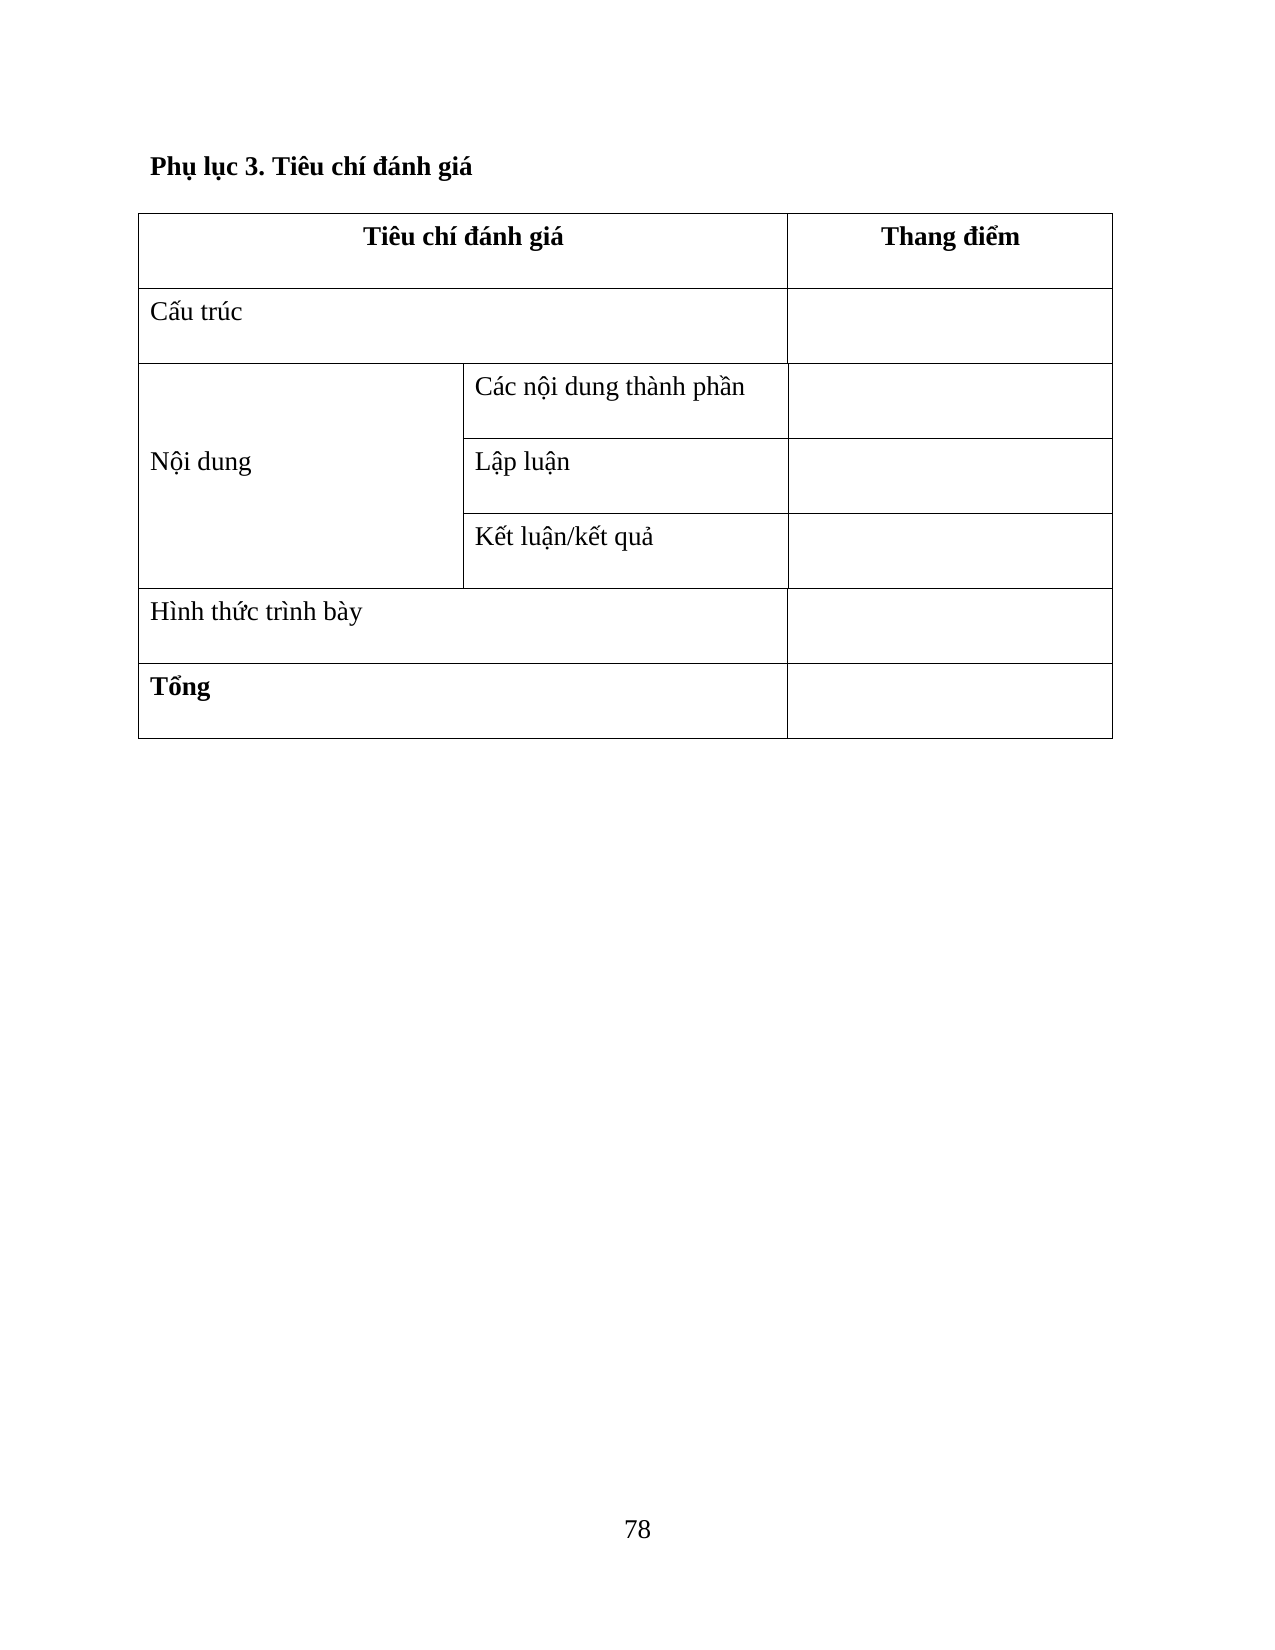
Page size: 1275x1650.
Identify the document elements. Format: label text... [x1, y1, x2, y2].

table_cell [789, 364, 1112, 438]
table_cell Hình thức trình bày [139, 589, 787, 663]
table_cell [788, 664, 1112, 738]
table_cell [788, 289, 1112, 363]
table_header Tiêu chí đánh giá [139, 214, 787, 288]
table_cell [789, 514, 1112, 588]
table_cell Cấu trúc [139, 289, 787, 363]
table_cell Tổng [139, 664, 787, 738]
table_cell [789, 439, 1112, 513]
text Phụ lục 3. Tiêu chí đánh giá [150, 150, 1125, 181]
table_cell Lập luận [464, 439, 788, 513]
table_cell Nội dung [139, 364, 463, 588]
table_cell [788, 589, 1112, 663]
table_cell Các nội dung thành phần [464, 364, 788, 438]
table_cell Kết luận/kết quả [464, 514, 788, 588]
table_header Thang điểm [788, 214, 1112, 288]
